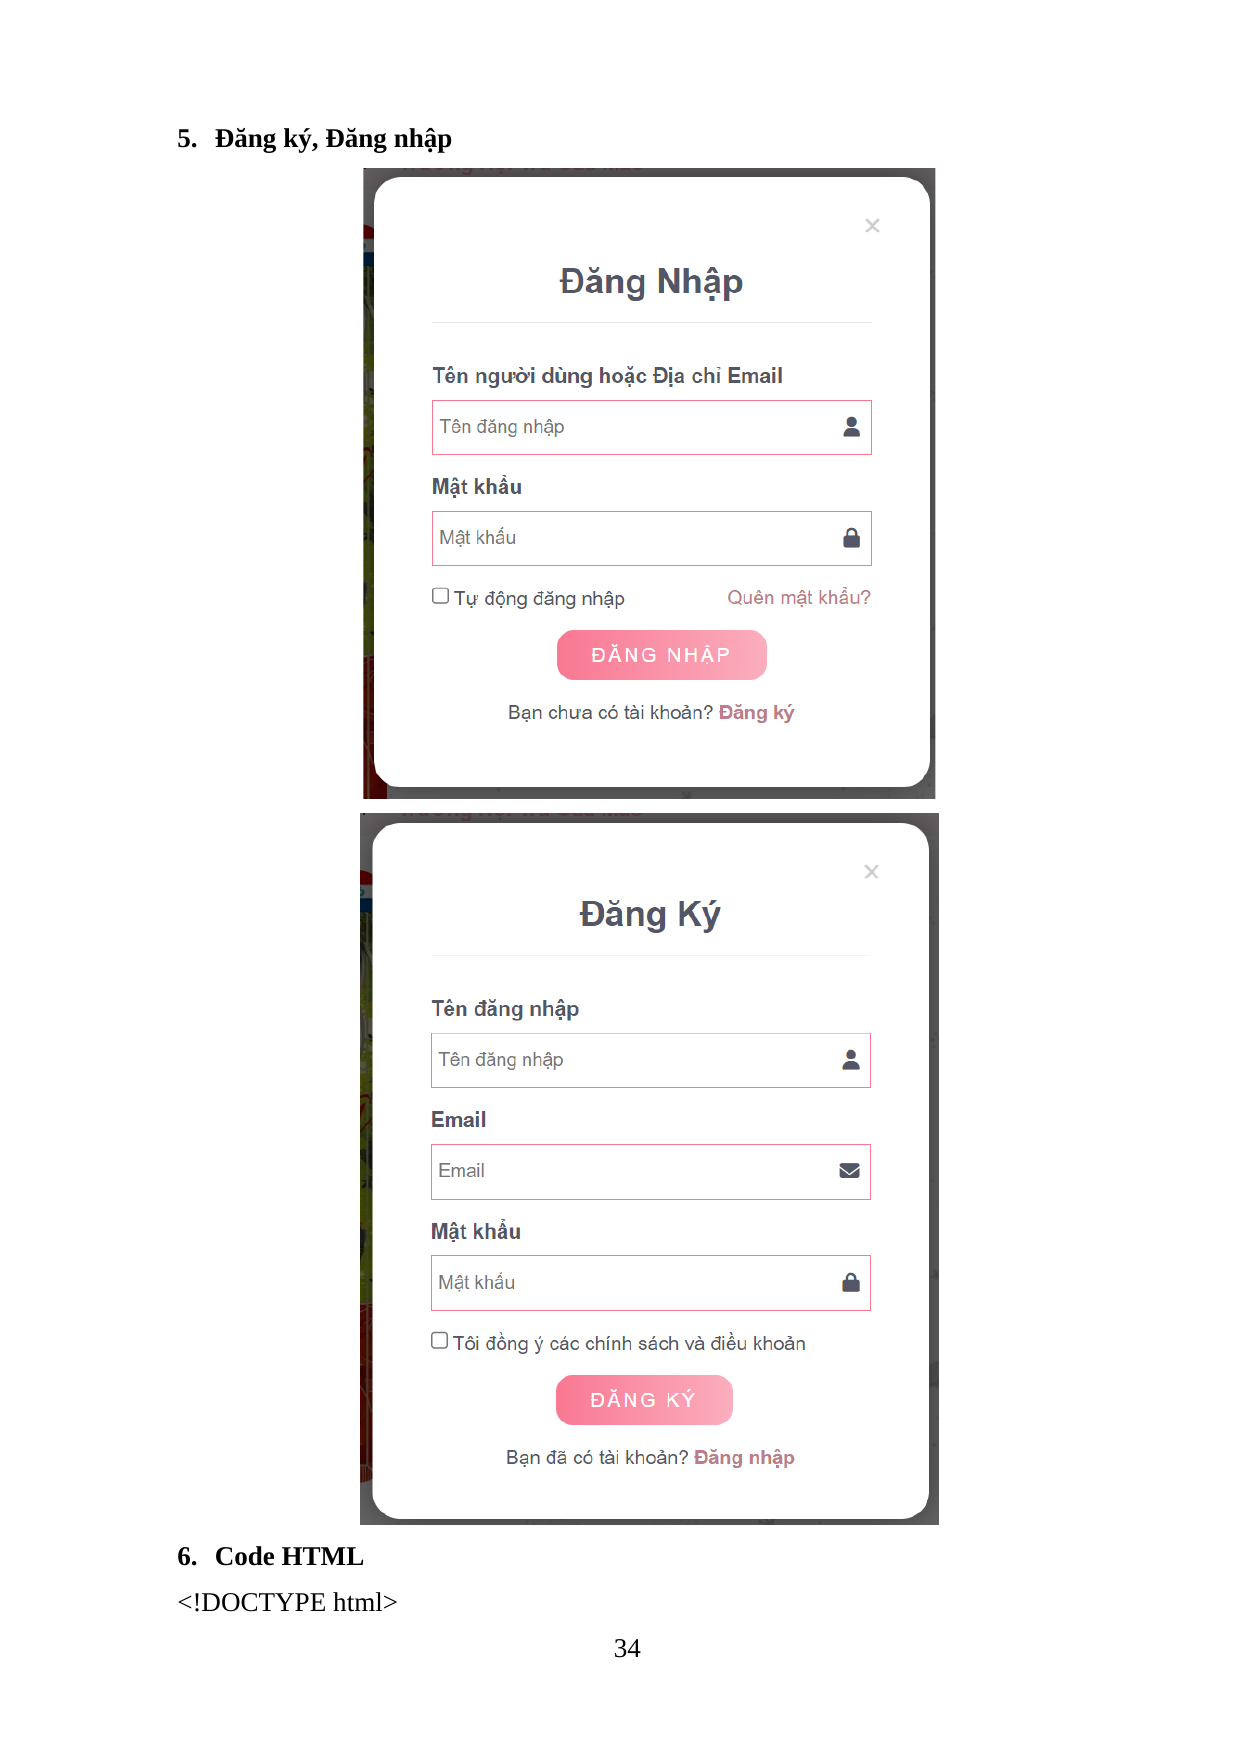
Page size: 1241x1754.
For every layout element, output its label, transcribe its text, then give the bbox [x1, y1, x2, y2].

picture [363, 168, 936, 799]
text <!DOCTYPE html> [177, 1586, 1122, 1618]
subtitle Code HTML [177, 1540, 1122, 1571]
picture [360, 813, 939, 1525]
subtitle Đăng ký, Đăng nhập [177, 122, 1122, 153]
